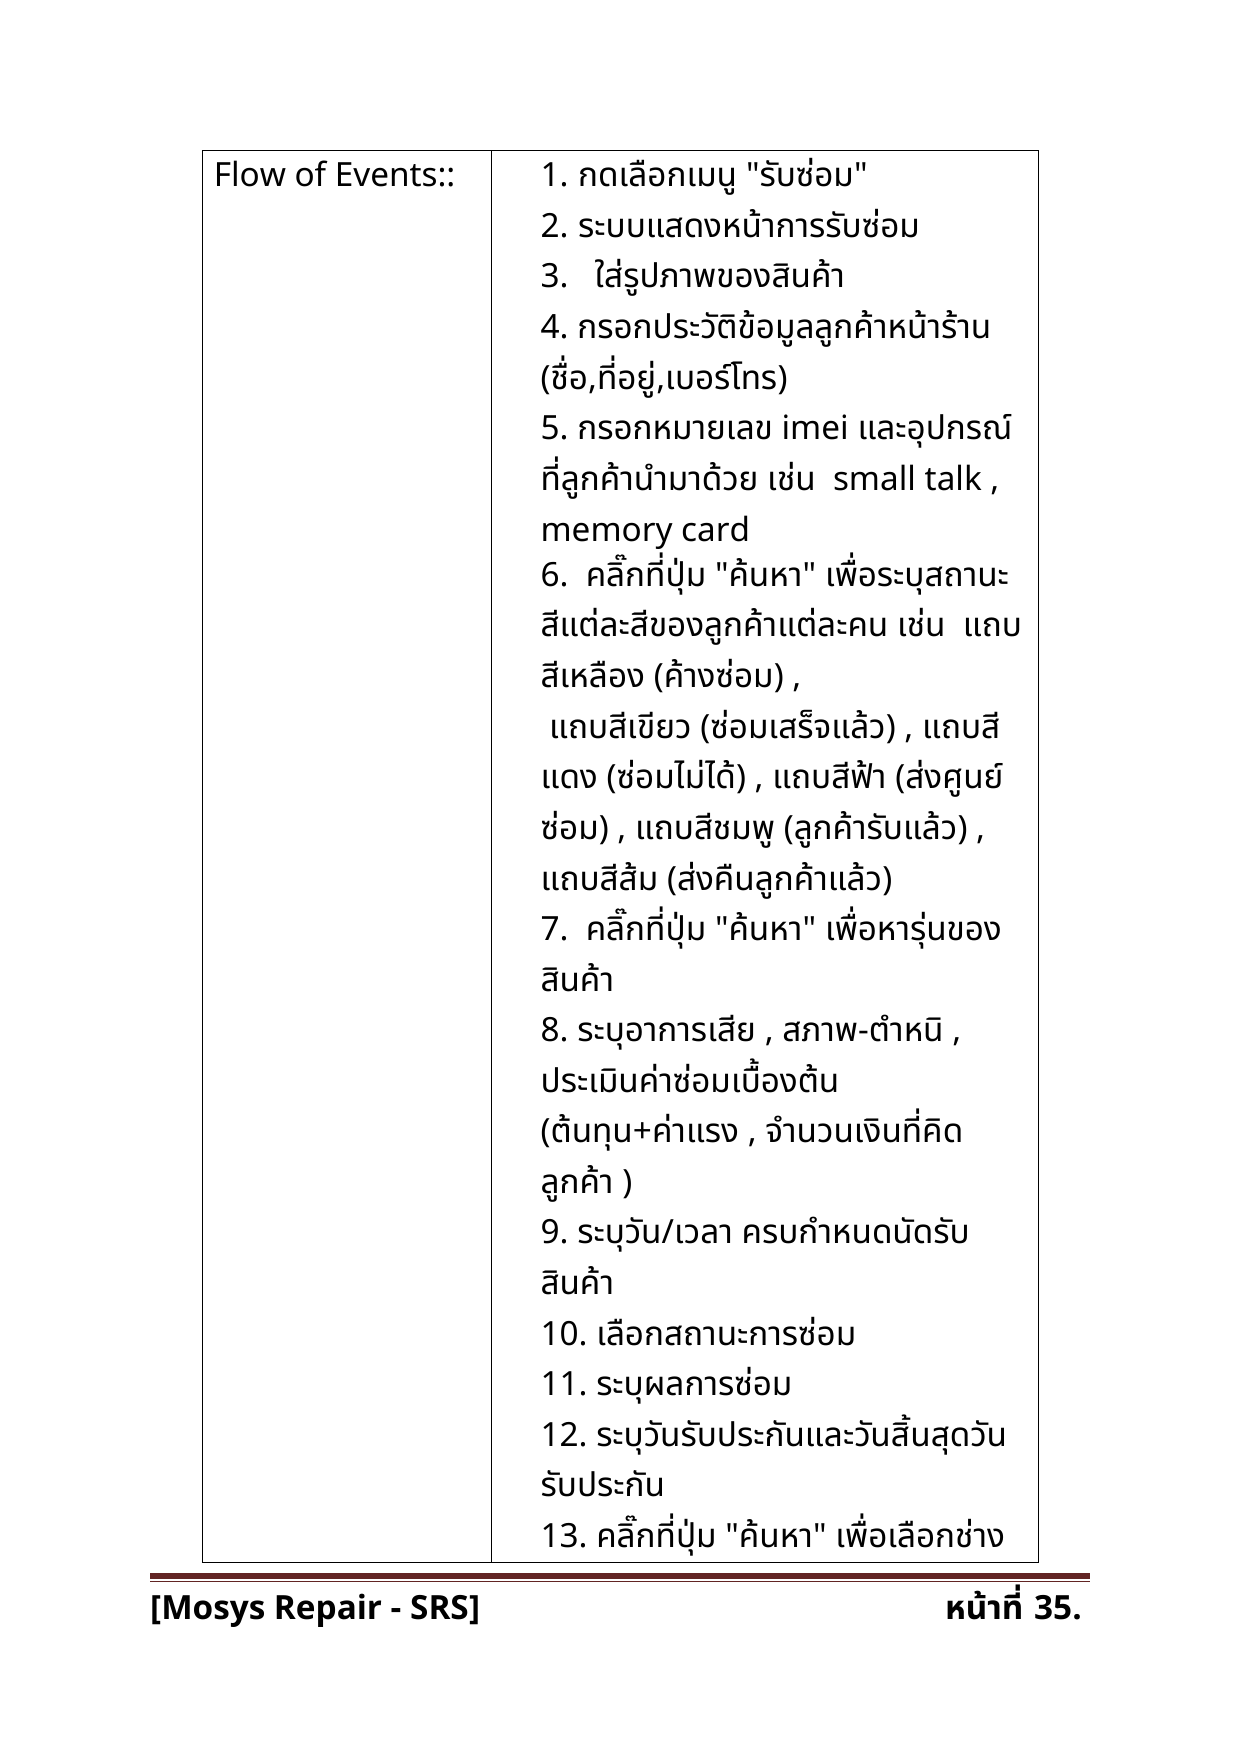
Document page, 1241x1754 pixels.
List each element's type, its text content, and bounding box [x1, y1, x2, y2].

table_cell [492, 151, 1038, 1562]
table_cell Flow of Events:: [203, 151, 491, 1562]
